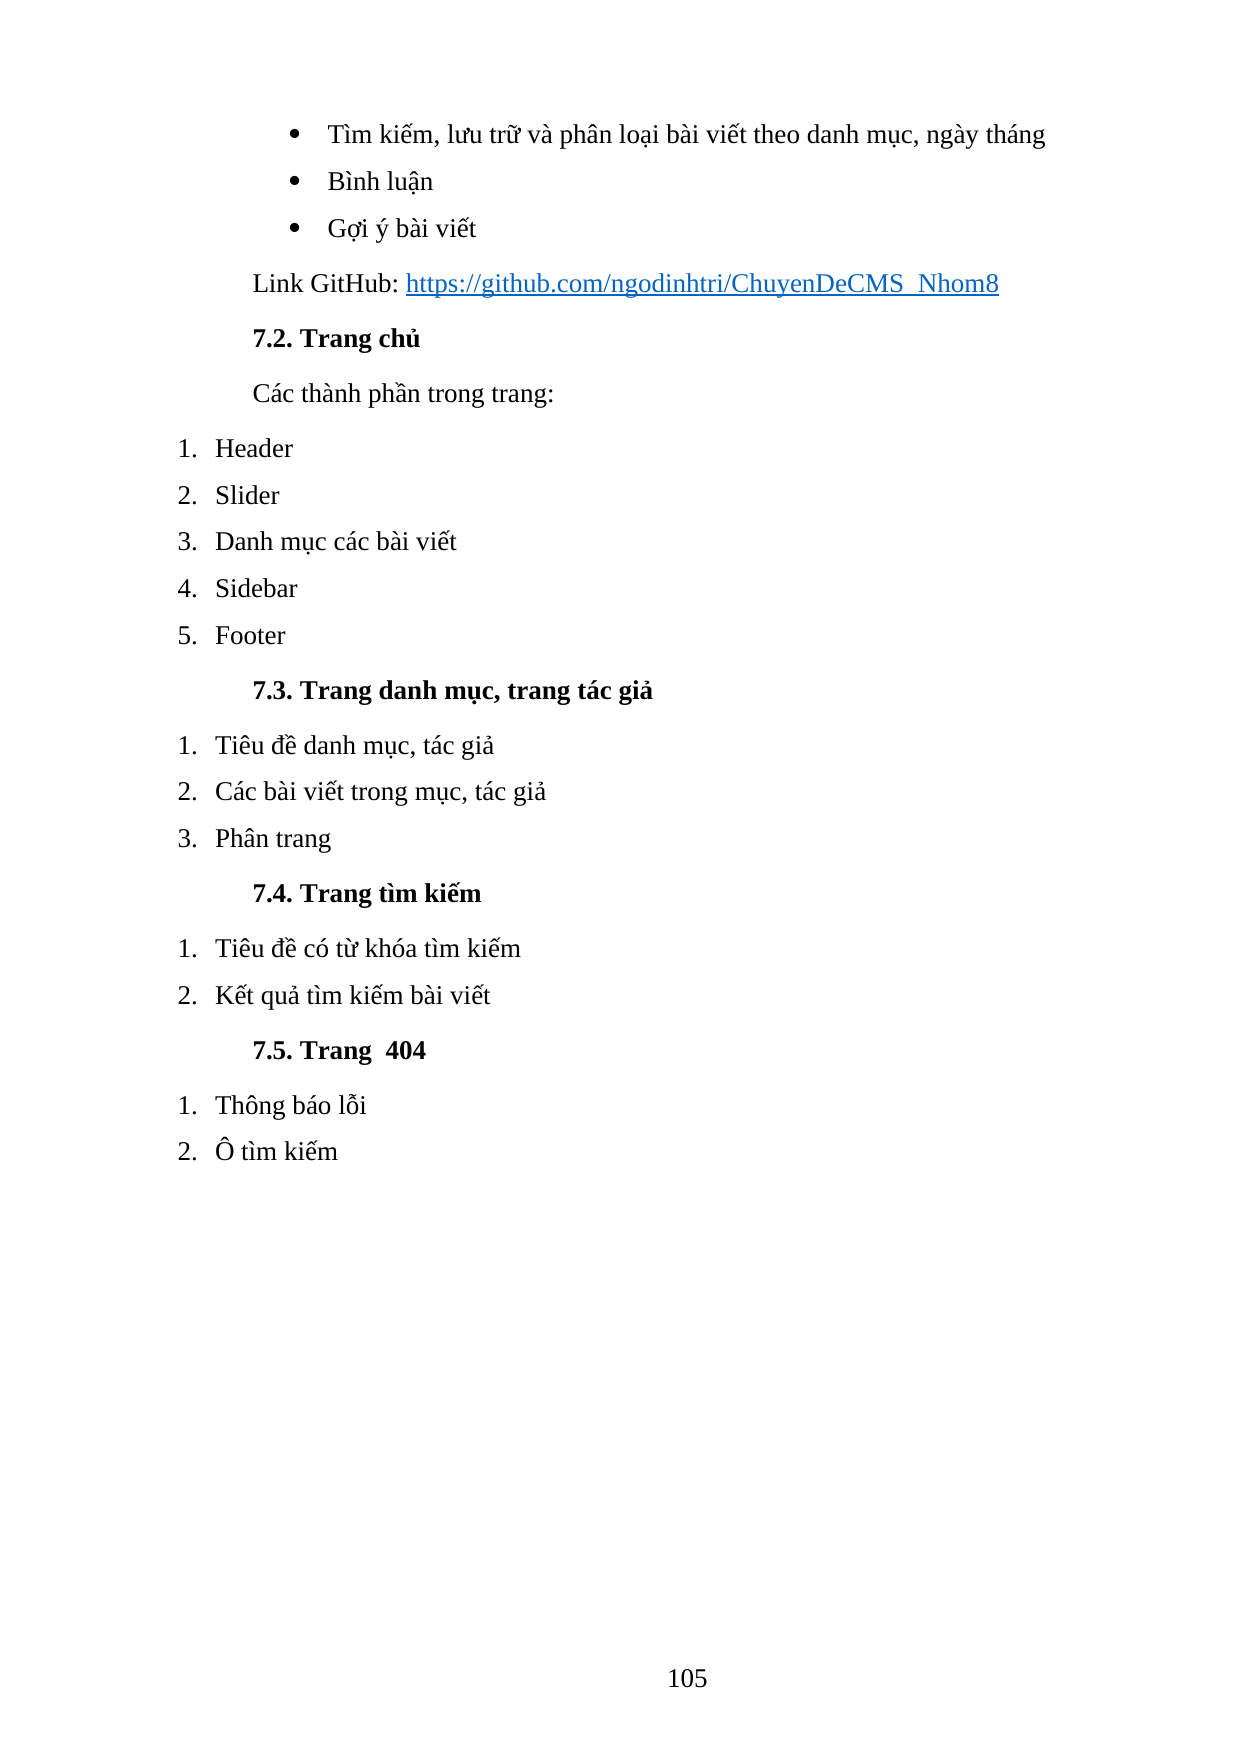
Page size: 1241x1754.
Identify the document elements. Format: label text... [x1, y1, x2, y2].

list Gợi ý bài viết [290, 212, 1122, 243]
text Link GitHub: https://github.com/ngodinhtri/ChuyenDeCMS_Nhom8 [177, 267, 1122, 298]
subtitle Trang 404 [252, 1034, 1122, 1065]
list Ô tìm kiếm [177, 1135, 1122, 1167]
list Phân trang [177, 822, 1122, 853]
list Sidebar [177, 572, 1122, 603]
list Tiêu đề danh mục, tác giả [177, 729, 1122, 760]
list Thông báo lỗi [177, 1089, 1122, 1120]
list Footer [177, 619, 1122, 650]
list Tiêu đề có từ khóa tìm kiếm [177, 932, 1122, 963]
list Header [177, 432, 1122, 463]
list Kết quả tìm kiếm bài viết [177, 979, 1122, 1010]
subtitle Trang tìm kiếm [252, 877, 1122, 908]
list Các bài viết trong mục, tác giả [177, 775, 1122, 807]
subtitle Trang danh mục, trang tác giả [252, 674, 1122, 705]
list Danh mục các bài viết [177, 525, 1122, 557]
list Bình luận [290, 165, 1122, 196]
list Tìm kiếm, lưu trữ và phân loại bài viết theo danh mục, ngày tháng [290, 118, 1122, 149]
subtitle Trang chủ [252, 322, 1122, 353]
list Slider [177, 479, 1122, 510]
text Các thành phần trong trang: [177, 377, 1122, 408]
